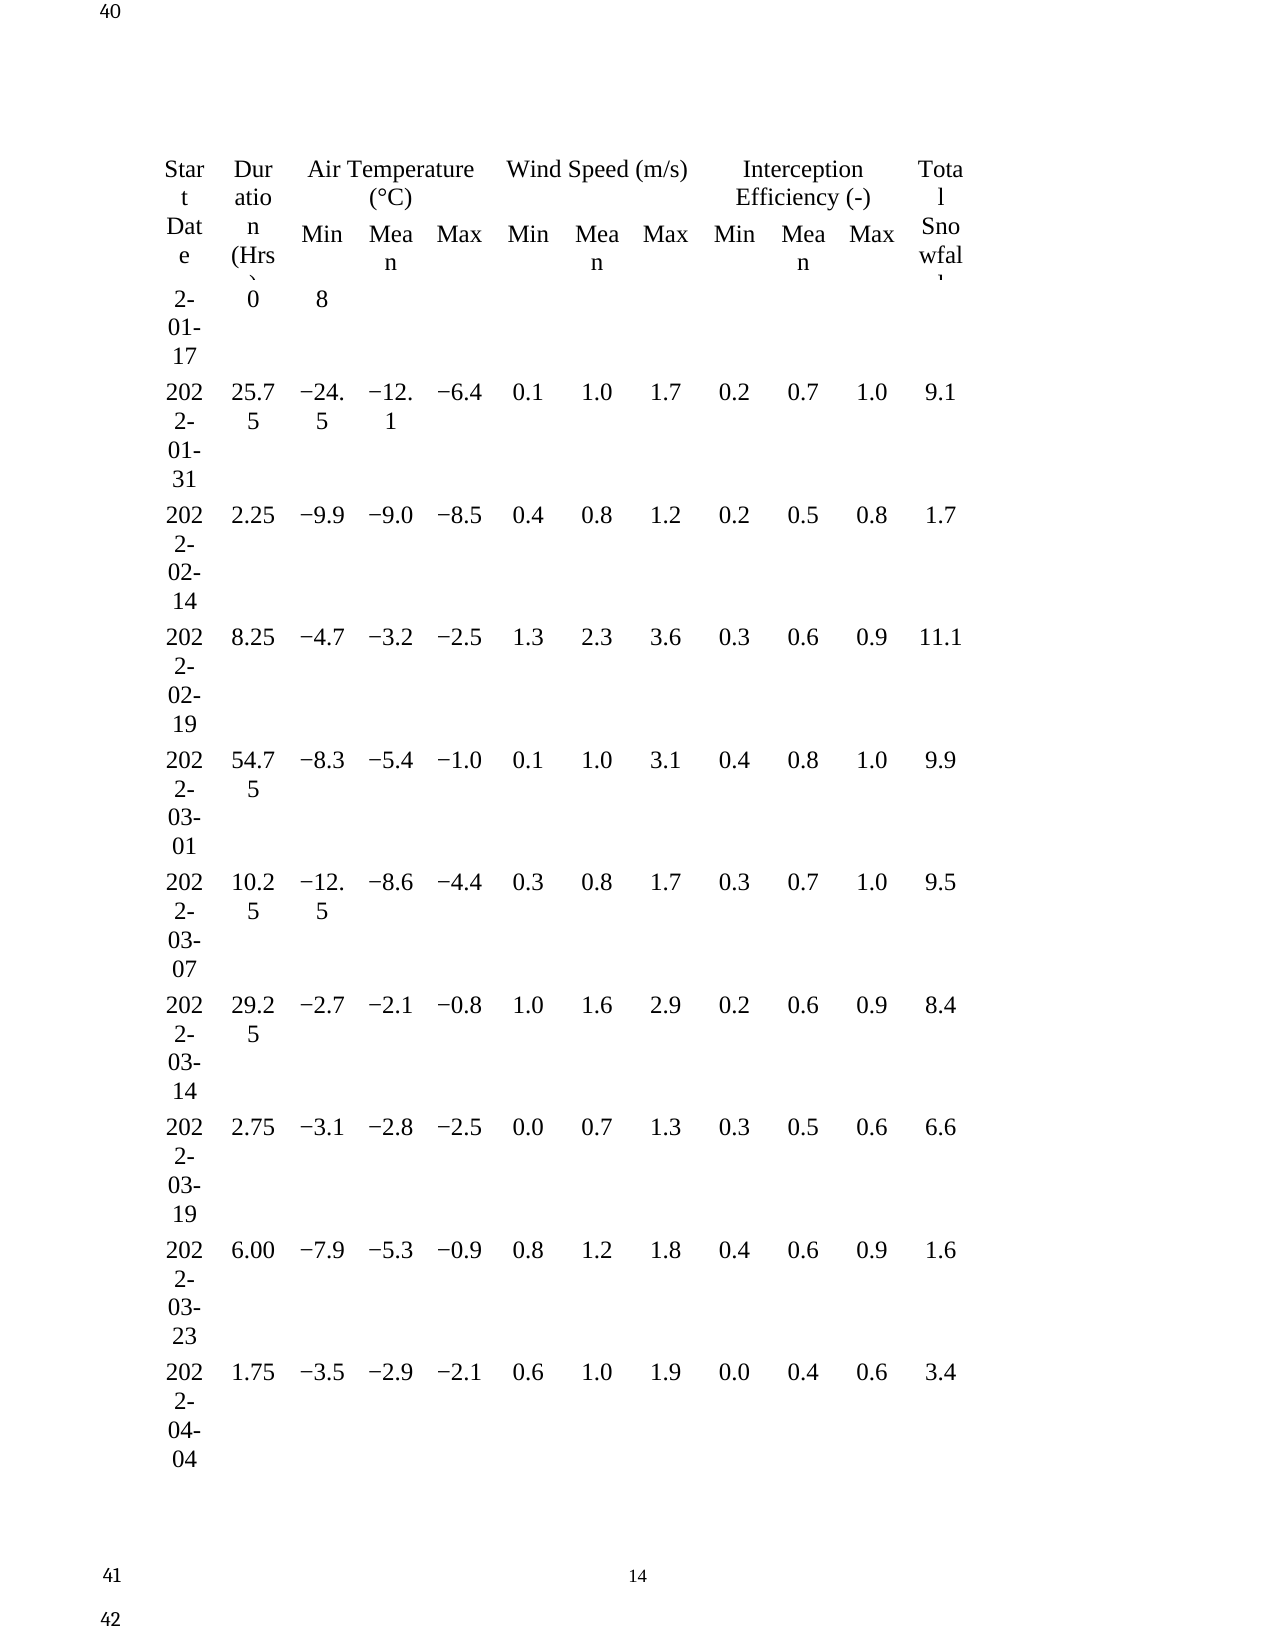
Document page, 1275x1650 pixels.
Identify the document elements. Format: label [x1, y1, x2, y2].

table_header [139, 150, 1114, 1476]
